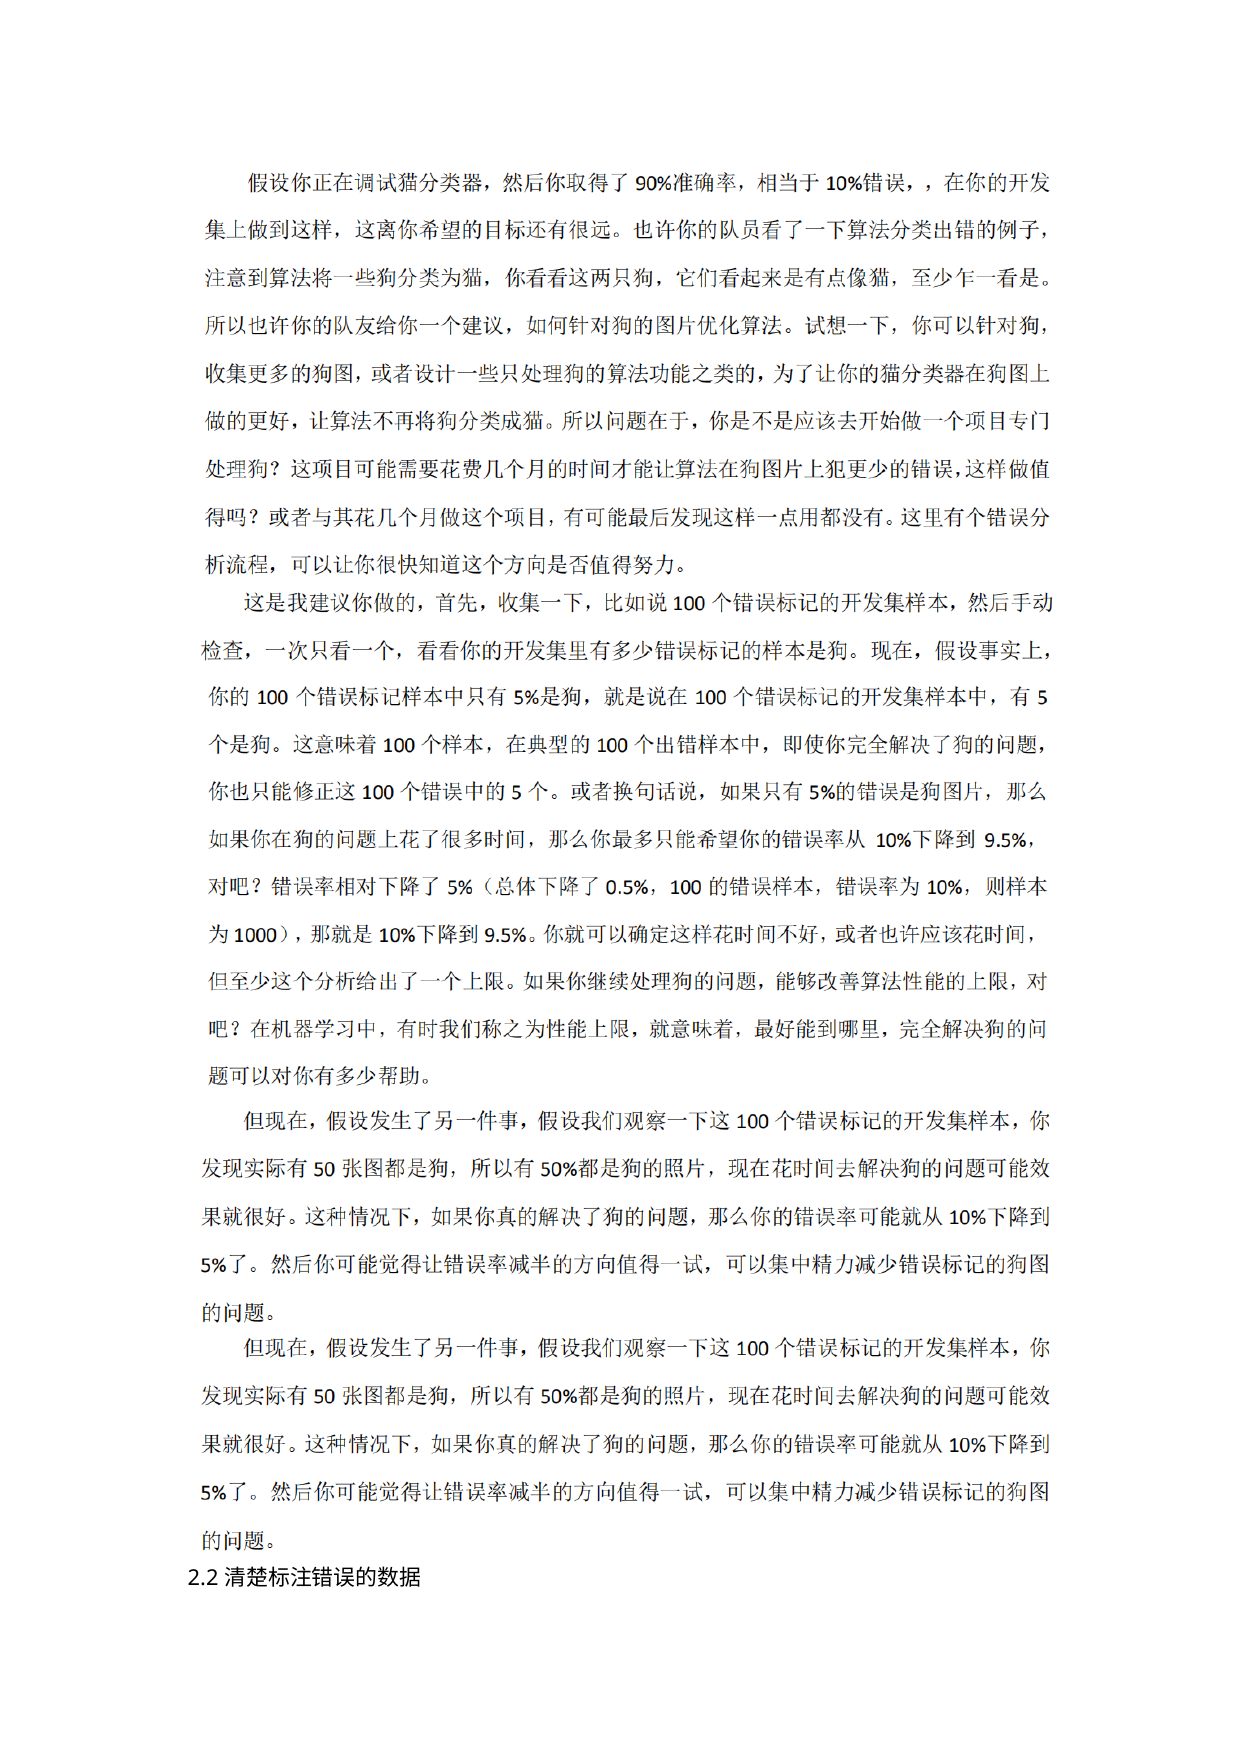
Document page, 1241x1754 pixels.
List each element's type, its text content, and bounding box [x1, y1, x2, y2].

text 2.2 清楚标注错误的数据 [187, 1556, 1053, 1592]
picture [187, 682, 1052, 1092]
picture [187, 1104, 1053, 1328]
picture [187, 162, 1053, 661]
picture [187, 1332, 1053, 1556]
